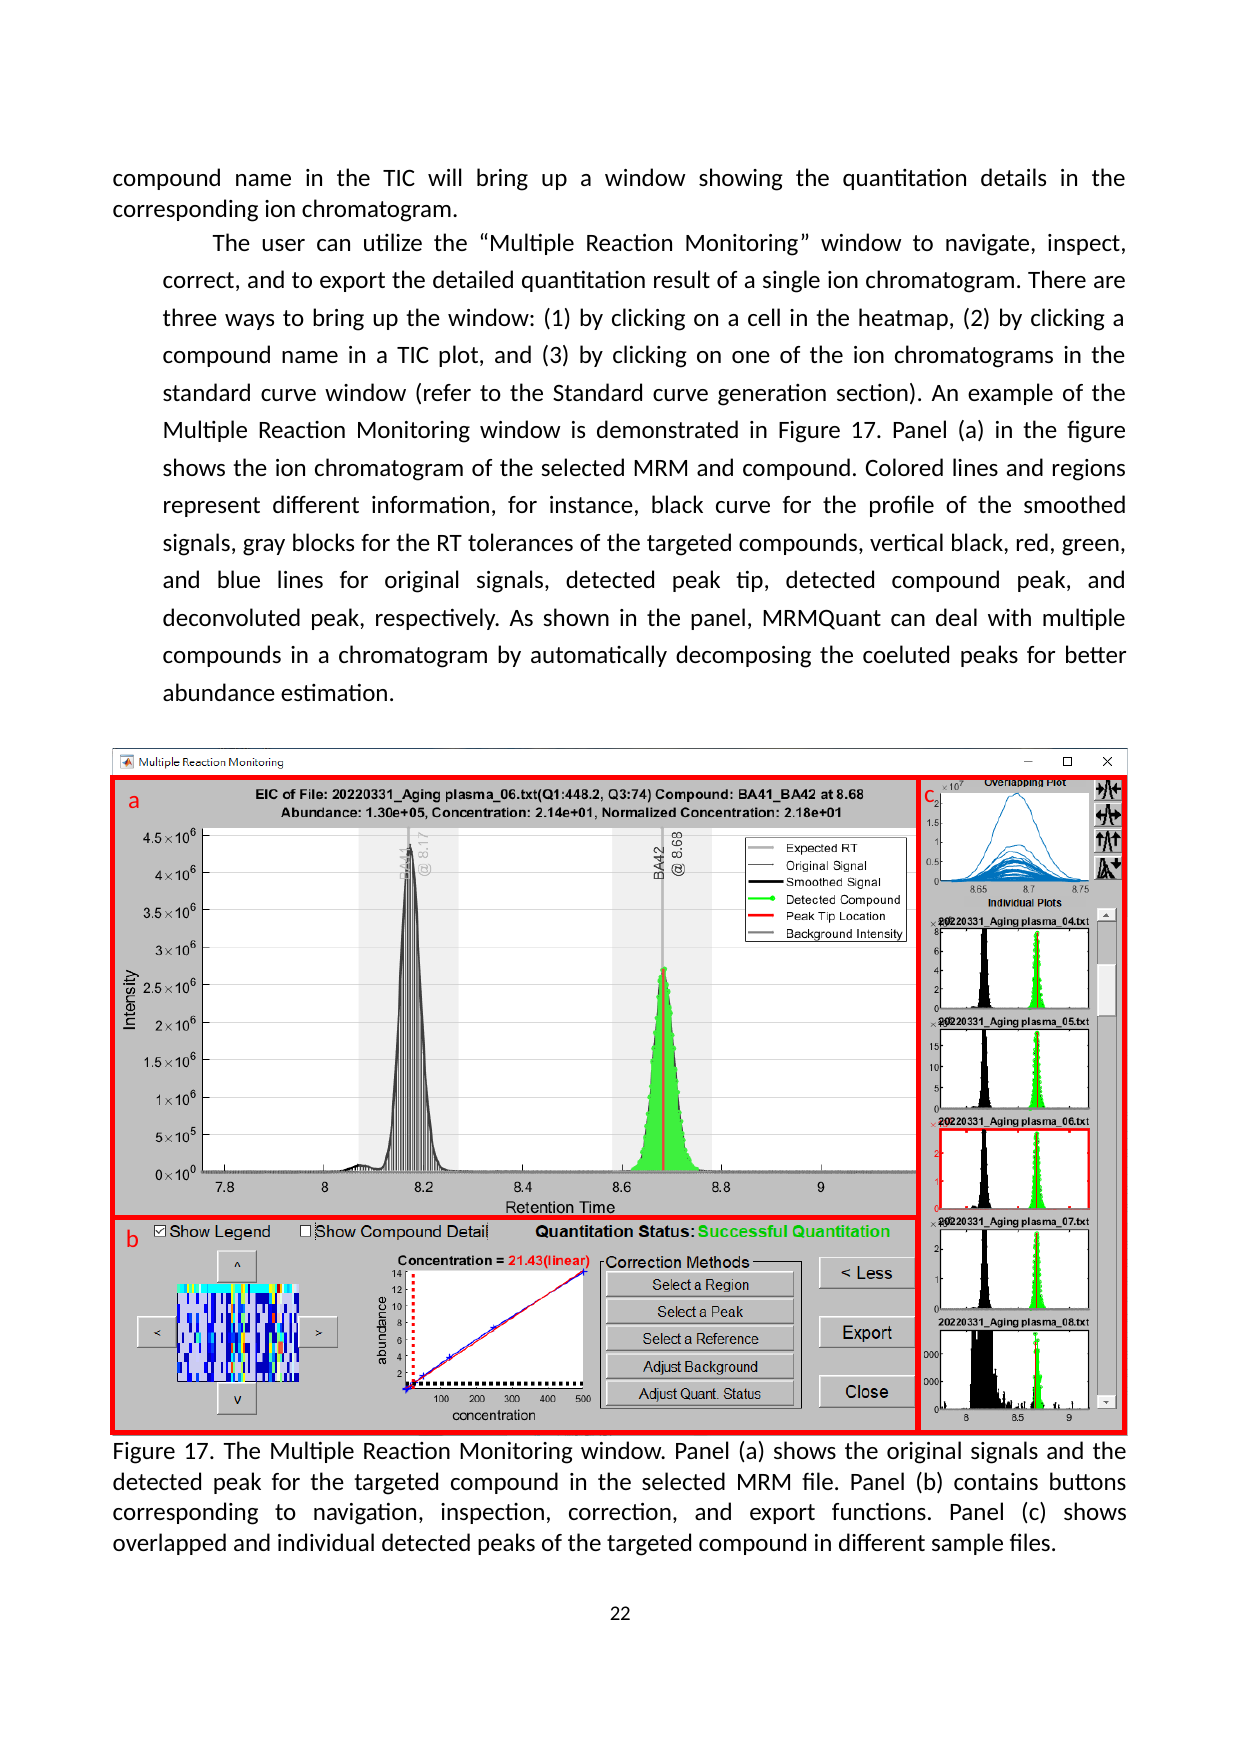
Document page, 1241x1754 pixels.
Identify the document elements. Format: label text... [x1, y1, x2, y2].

text Figure 17. The Multiple Reaction Monitoring window. Panel (a) shows the original signals and the detected peak for the targeted compound in the selected MRM file. Panel (b) contains buttons corresponding to navigation, inspection, correction, and export functions. Panel (c) shows overlapped and individual detected peaks of the targeted compound in different sample files. [112, 1436, 1128, 1557]
picture [921, 780, 1122, 1430]
picture [115, 1220, 915, 1430]
picture [112, 748, 1128, 1436]
list The user can utilize the “Multiple Reaction Monitoring” window to navigate, inspect, correct, and to export the detailed quantitation result of a single ion chromatogram. There are three ways to bring up the window: (1) by clicking on a cell in the heatmap, (2) by clicking a compound name in a TIC plot, and (3) by clicking on one of the ion chromatograms in the standard curve window (refer to the Standard curve generation section). An example of the Multiple Reaction Monitoring window is demonstrated in Figure 17. Panel (a) in the figure shows the ion chromatogram of the selected MRM and compound. Colored lines and regions represent different information, for instance, black curve for the profile of the smoothed signals, gray blocks for the RT tolerances of the targeted compounds, vertical black, red, green, and blue lines for original signals, detected peak tip, detected compound peak, and deconvoluted peak, respectively. As shown in the panel, MRMQuant can deal with multiple compounds in a chromatogram by automatically decomposing the coeluted peaks for better abundance estimation. [162, 223, 1128, 711]
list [112, 162, 1128, 223]
picture [115, 780, 916, 1215]
